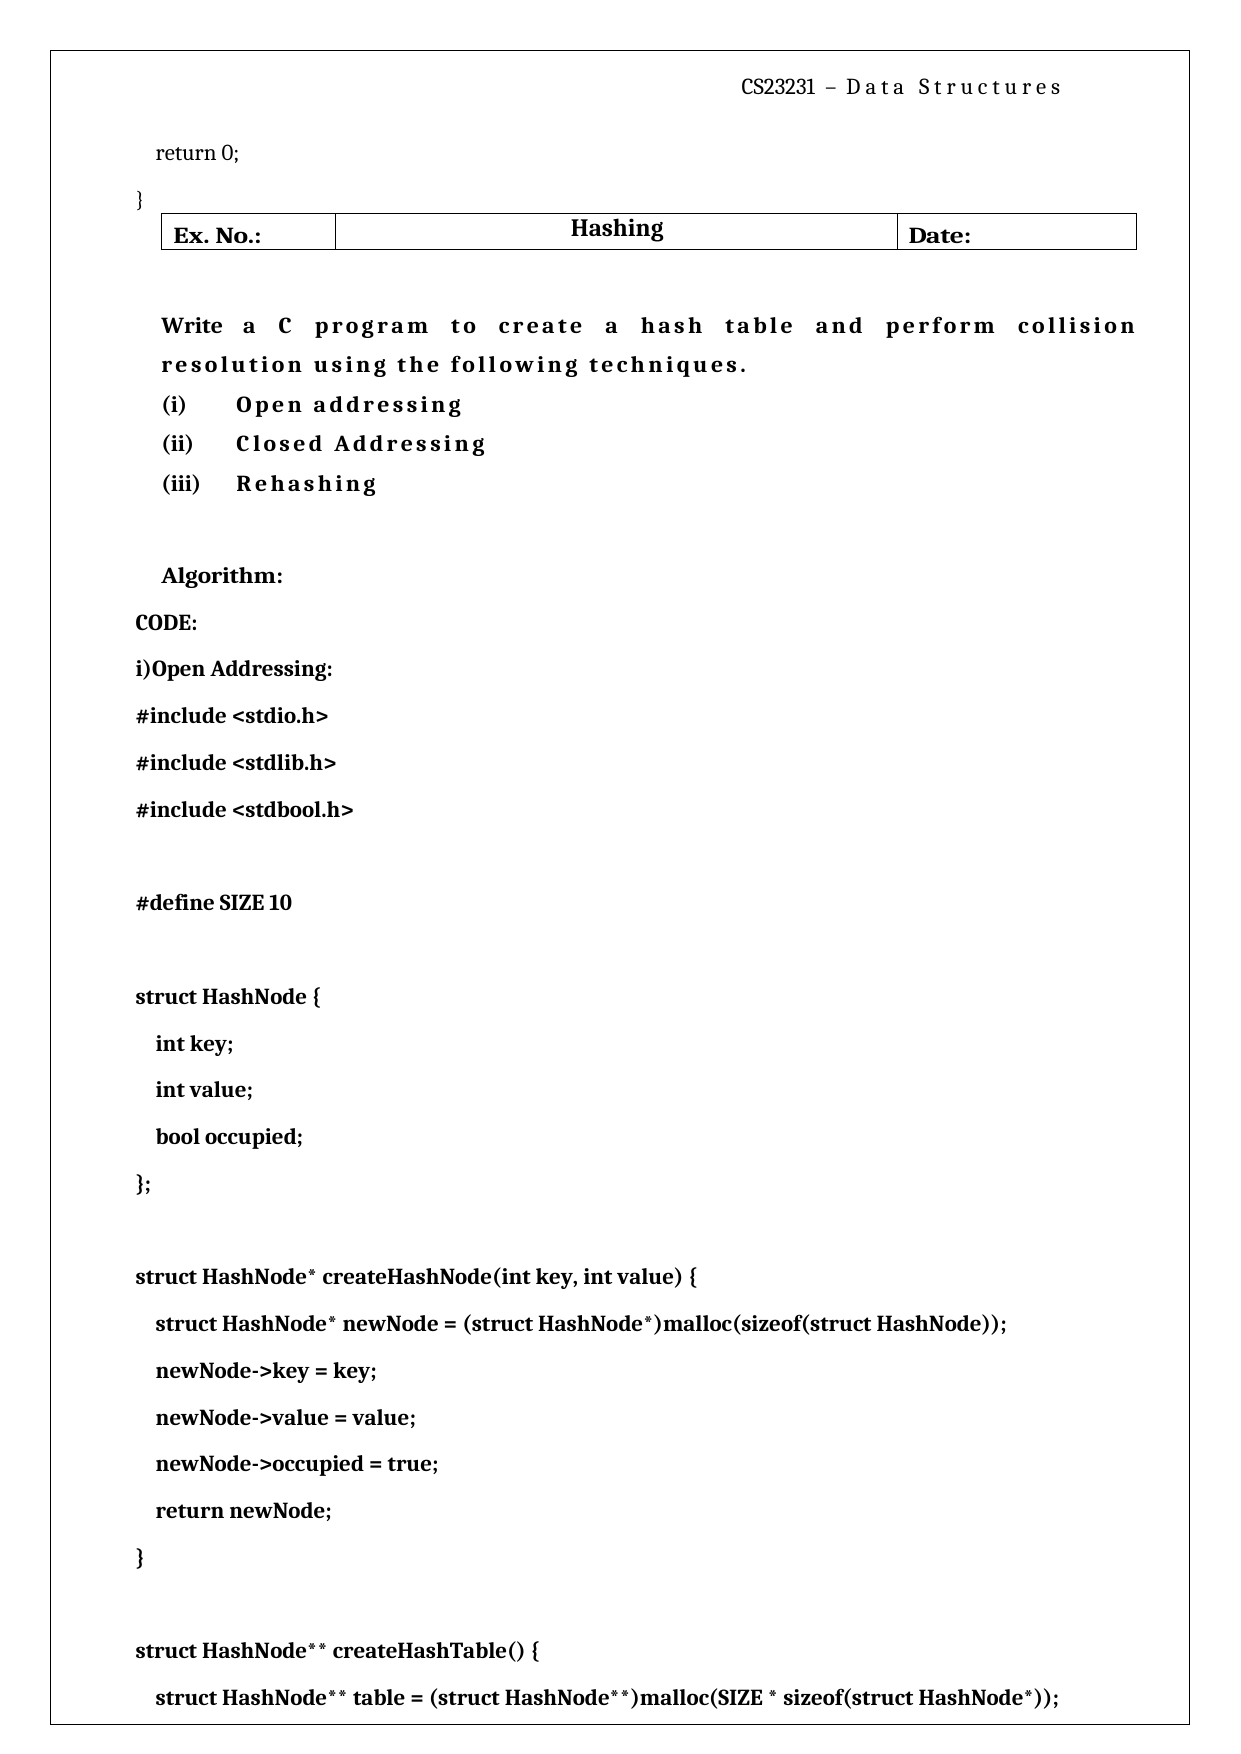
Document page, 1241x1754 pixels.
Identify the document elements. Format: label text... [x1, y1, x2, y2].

text int key; [135, 1030, 1136, 1057]
text int value; [135, 1077, 1136, 1103]
text Algorithm: [161, 563, 1136, 589]
text bool occupied; [135, 1124, 1136, 1150]
text return 0; [135, 139, 1136, 166]
text return newNode; [135, 1498, 1136, 1524]
text } [135, 1545, 1136, 1571]
text #define SIZE 10 [135, 890, 1136, 916]
text struct HashNode* createHashNode(int key, int value) { [135, 1264, 1136, 1291]
text CODE: [135, 609, 1136, 636]
text #include <stdio.h> [135, 703, 1136, 729]
text #include <stdlib.h> [135, 750, 1136, 776]
text i)Open Addressing: [135, 656, 1136, 682]
text } [135, 186, 1136, 213]
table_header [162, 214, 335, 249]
list Rehashing [161, 470, 1136, 497]
text struct HashNode* newNode = (struct HashNode*)malloc(sizeof(struct HashNode)); [135, 1311, 1136, 1337]
list Closed Addressing [161, 431, 1136, 457]
text newNode->value = value; [135, 1404, 1136, 1431]
text newNode->key = key; [135, 1358, 1136, 1384]
list Open addressing [161, 391, 1136, 418]
text struct HashNode** table = (struct HashNode**)malloc(SIZE * sizeof(struct HashNode*)); [135, 1685, 1136, 1711]
text struct HashNode** createHashTable() { [135, 1638, 1136, 1665]
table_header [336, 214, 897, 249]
text struct HashNode { [135, 983, 1136, 1010]
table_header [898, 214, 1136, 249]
text #include <stdbool.h> [135, 796, 1136, 823]
text }; [135, 1171, 1136, 1197]
text newNode->occupied = true; [135, 1451, 1136, 1478]
text Write a C program to create a hash table and perform collision resolution using the following techniques. [161, 312, 1136, 378]
